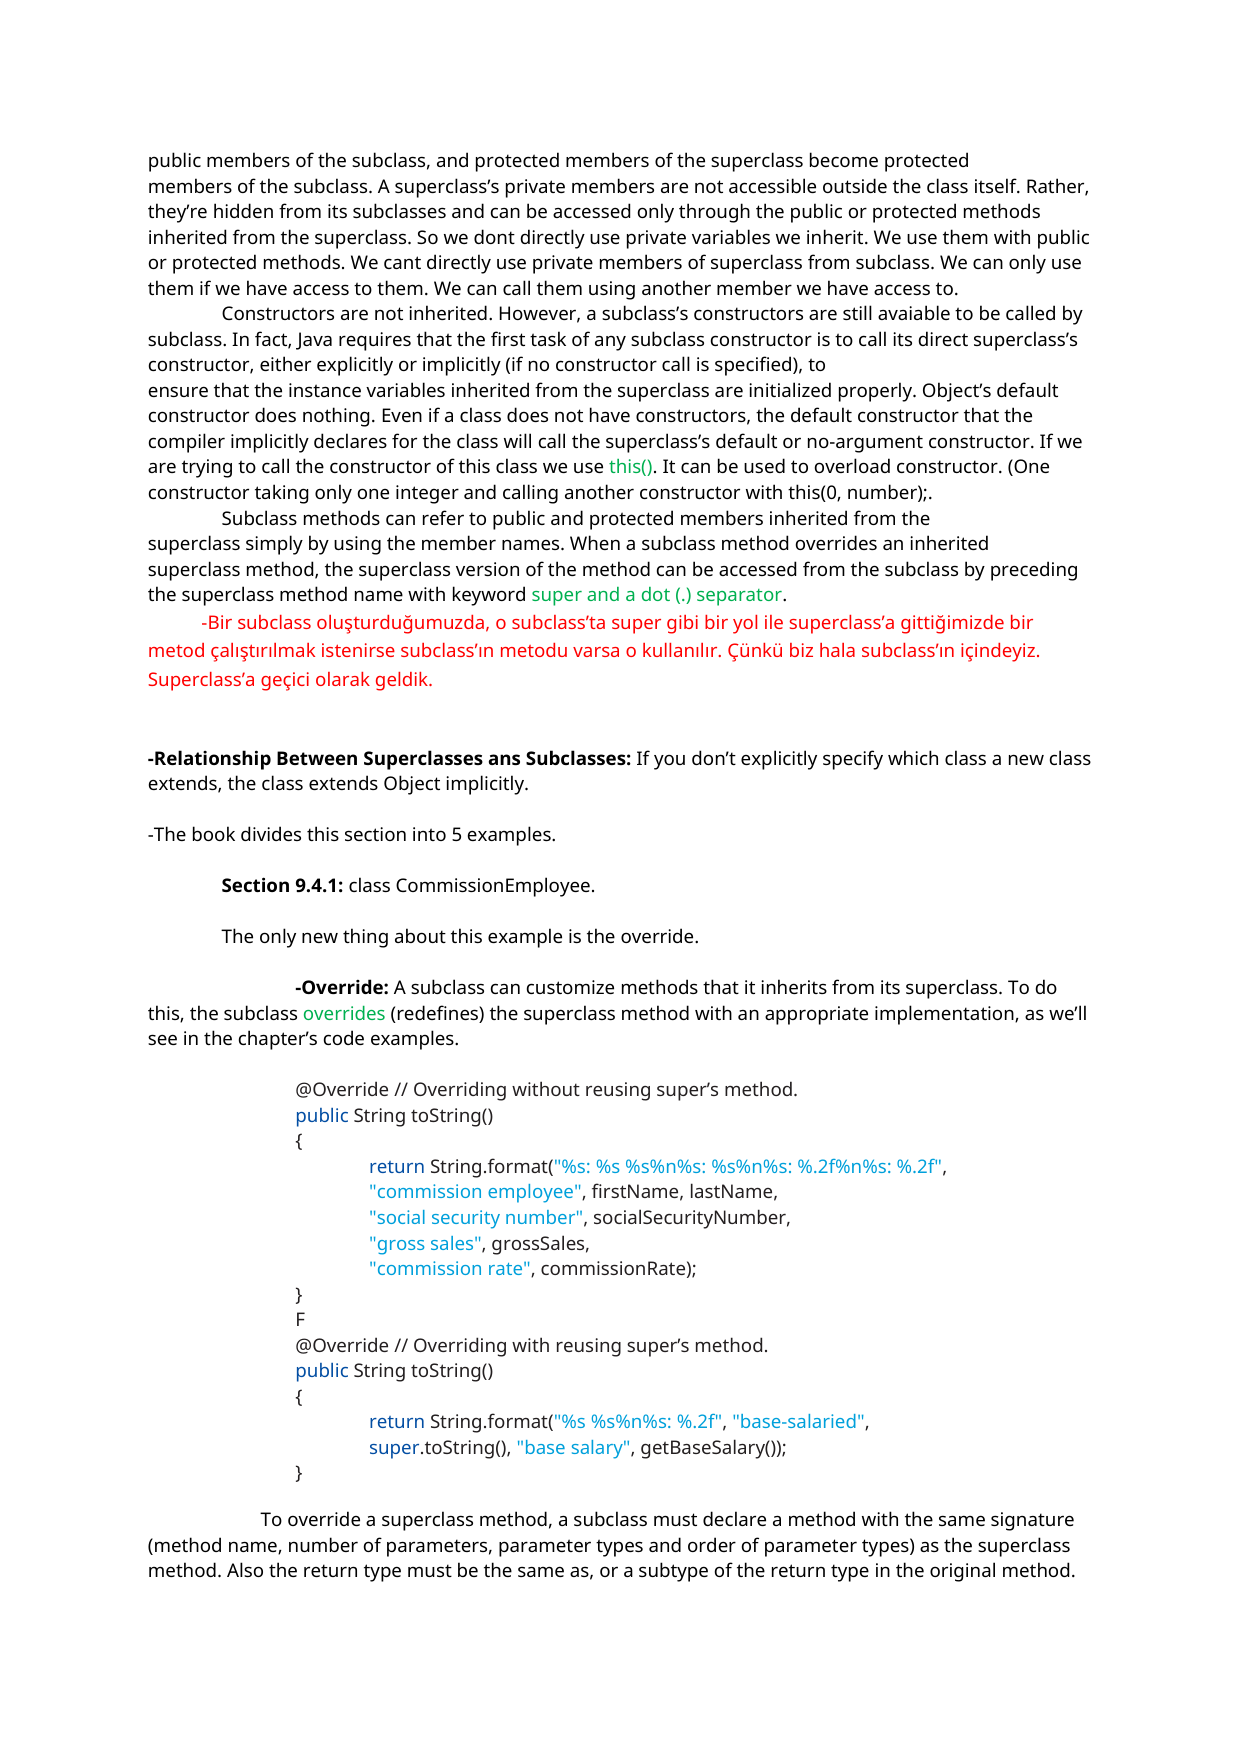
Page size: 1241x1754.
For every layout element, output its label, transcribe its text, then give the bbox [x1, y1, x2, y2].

text public String toString() [221, 1102, 1093, 1128]
text -Bir subclass oluşturduğumuzda, o subclass’ta super gibi bir yol ile superclass’a gittiğimizde bir metod çalıştırılmak istenirse subclass’ın metodu varsa o kullanılır. Çünkü biz hala subclass’ın içindeyiz. Superclass’a geçici olarak geldik. [148, 607, 1093, 691]
text @Override // Overriding without reusing super’s method. [148, 1077, 1093, 1102]
text The only new thing about this example is the override. [148, 924, 1093, 949]
text To override a superclass method, a subclass must declare a method with the same signature (method name, number of parameters, parameter types and order of parameter types) as the superclass method. Also the return type must be the same as, or a subtype of the return type in the original method. [148, 1506, 1093, 1583]
text { [221, 1383, 1093, 1408]
text "commission employee", firstName, lastName, [295, 1179, 1093, 1204]
text return String.format("%s %s%n%s: %.2f", "base-salaried", [295, 1408, 1093, 1434]
text members of the subclass. A superclass’s private members are not accessible outside the class itself. Rather, they’re hidden from its subclasses and can be accessed only through the public or protected methods inherited from the superclass. So we dont directly use private variables we inherit. We use them with public or protected methods. We cant directly use private members of superclass from subclass. We can only use them if we have access to them. We can call them using another member we have access to. [148, 173, 1093, 301]
text public String toString() [221, 1357, 1093, 1383]
text return String.format("%s: %s %s%n%s: %s%n%s: %.2f%n%s: %.2f", [295, 1153, 1093, 1179]
text -The book divides this section into 5 examples. [148, 822, 1093, 847]
text } [221, 1281, 1093, 1306]
text { [221, 1128, 1093, 1153]
text "gross sales", grossSales, [295, 1230, 1093, 1255]
text Section 9.4.1: class CommissionEmployee. [148, 873, 1093, 898]
text ensure that the instance variables inherited from the superclass are initialized properly. Object’s default constructor does nothing. Even if a class does not have constructors, the default constructor that the compiler implicitly declares for the class will call the superclass’s default or no-argument constructor. If we are trying to call the constructor of this class we use this(). It can be used to overload constructor. (One constructor taking only one integer and calling another constructor with this(0, number);. [148, 377, 1093, 505]
text Subclass methods can refer to public and protected members inherited from the [148, 505, 1093, 530]
text } [221, 1459, 1093, 1485]
text super.toString(), "base salary", getBaseSalary()); [295, 1434, 1093, 1459]
text "social security number", socialSecurityNumber, [295, 1204, 1093, 1230]
text Constructors are not inherited. However, a subclass’s constructors are still avaiable to be called by subclass. In fact, Java requires that the first task of any subclass constructor is to call its direct superclass’s constructor, either explicitly or implicitly (if no constructor call is specified), to [148, 301, 1093, 377]
text superclass method, the superclass version of the method can be accessed from the subclass by preceding the superclass method name with keyword super and a dot (.) separator. [148, 556, 1093, 607]
text -Relationship Between Superclasses ans Subclasses: If you don’t explicitly specify which class a new class extends, the class extends Object implicitly. [148, 745, 1093, 796]
text -Override: A subclass can customize methods that it inherits from its superclass. To do this, the subclass overrides (redefines) the superclass method with an appropriate implementation, as we’ll see in the chapter’s code examples. [148, 975, 1093, 1051]
text @Override // Overriding with reusing super’s method. [221, 1332, 1093, 1357]
text "commission rate", commissionRate); [295, 1255, 1093, 1281]
text public members of the subclass, and protected members of the superclass become protected [148, 148, 1093, 173]
text superclass simply by using the member names. When a subclass method overrides an inherited [148, 530, 1093, 556]
text F [221, 1306, 1093, 1332]
